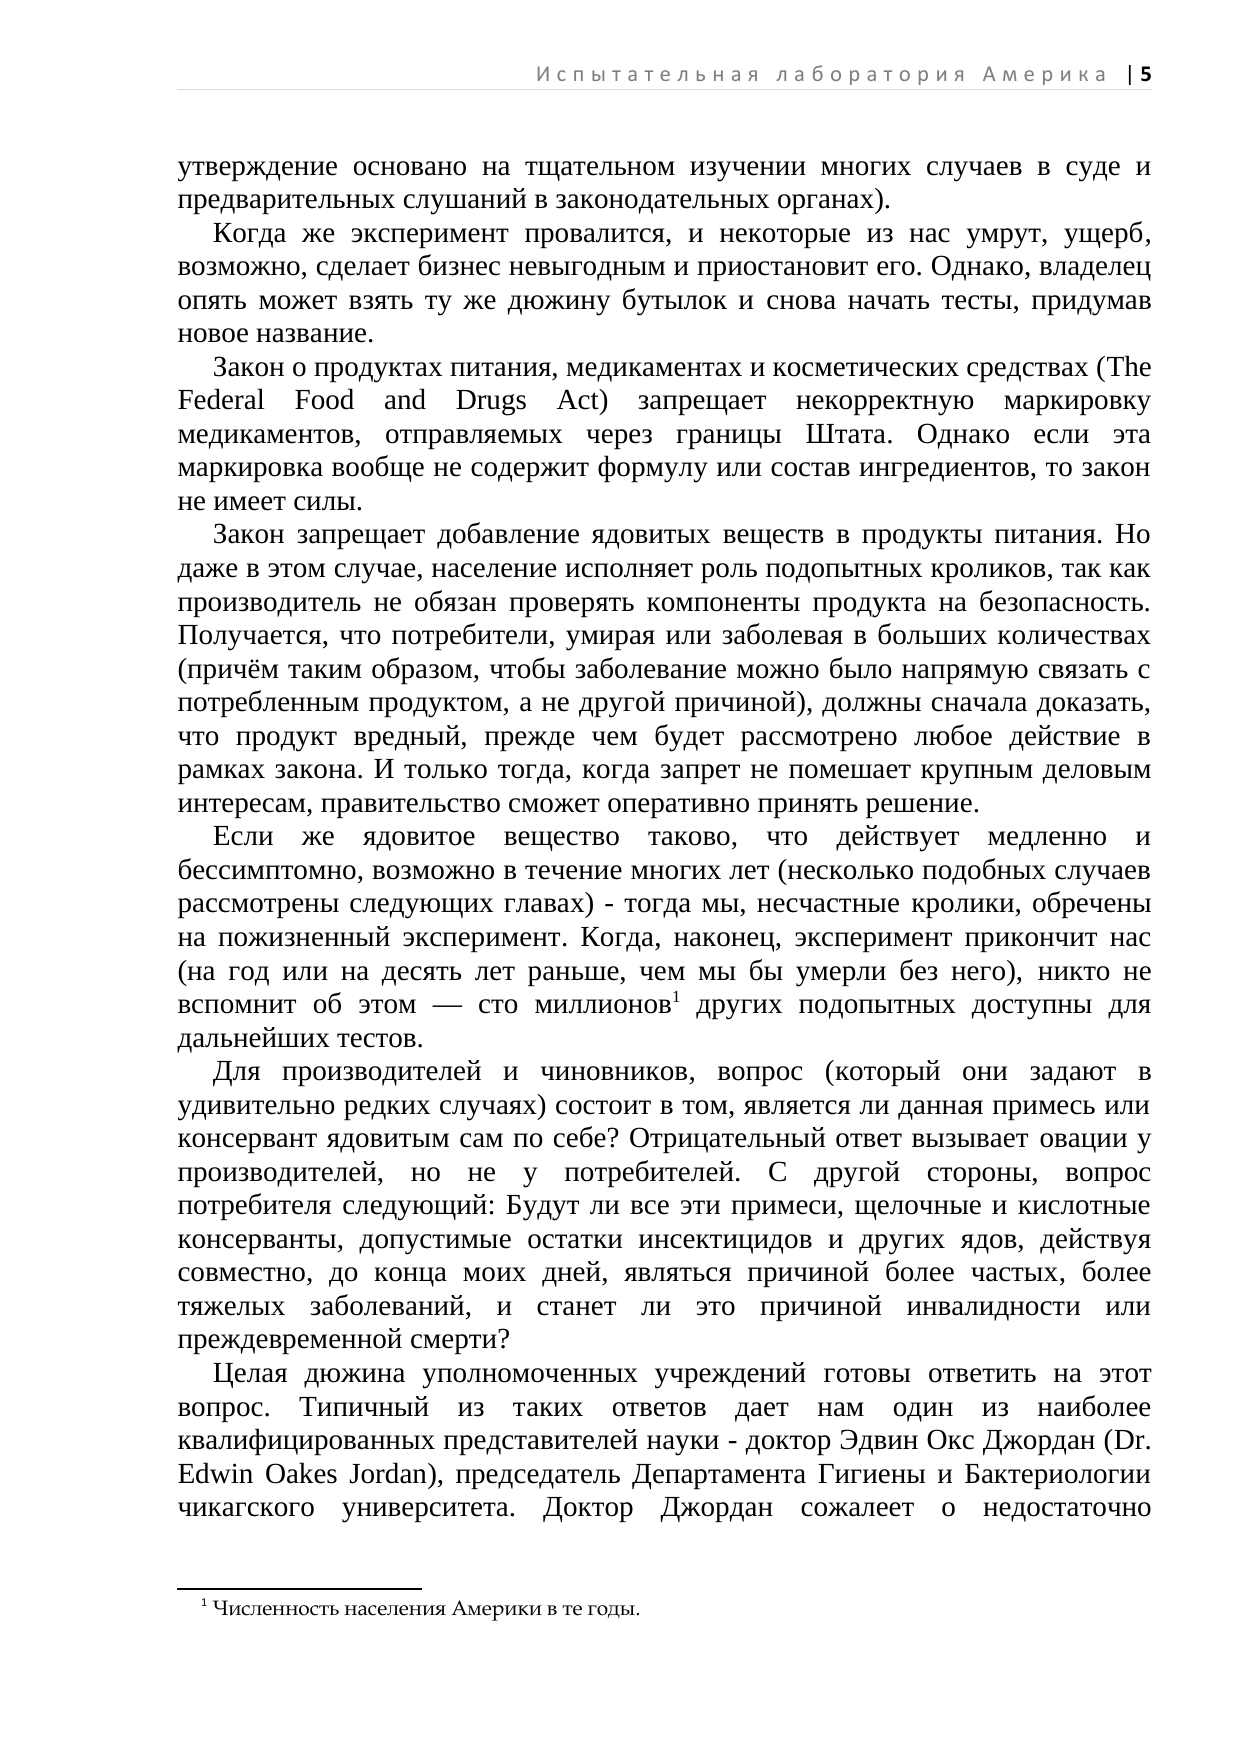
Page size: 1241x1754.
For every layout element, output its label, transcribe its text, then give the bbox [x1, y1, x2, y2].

text Закон о продуктах питания, медикаментах и косметических средствах (The Federal Food and Drugs Act) запрещает некорректную маркировку медикаментов, отправляемых через границы Штата. Однако если эта маркировка вообще не содержит формулу или состав ингредиентов, то закон не имеет силы. [177, 349, 1152, 517]
text Когда же эксперимент провалится, и некоторые из нас умрут, ущерб, возможно, сделает бизнес невыгодным и приостановит его. Однако, владелец опять может взять ту же дюжину бутылок и снова начать тесты, придумав новое название. [177, 215, 1152, 349]
text Если же ядовитое вещество таково, что действует медленно и бессимптомно, возможно в течение многих лет (несколько подобных случаев рассмотрены следующих главах) - тогда мы, несчастные кролики, обречены на пожизненный эксперимент. Когда, наконец, эксперимент прикончит нас (на год или на десять лет раньше, чем мы бы умерли без него), никто не вспомнит об этом — сто миллионов других подопытных доступны для дальнейших тестов. [177, 818, 1152, 1053]
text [177, 148, 1152, 215]
text Закон запрещает добавление ядовитых веществ в продукты питания. Но даже в этом случае, население исполняет роль подопытных кроликов, так как производитель не обязан проверять компоненты продукта на безопасность. Получается, что потребители, умирая или заболевая в больших количествах (причём таким образом, чтобы заболевание можно было напрямую связать с потребленным продуктом, а не другой причиной), должны сначала доказать, что продукт вредный, прежде чем будет рассмотрено любое действие в рамках закона. И только тогда, когда запрет не помешает крупным деловым интересам, правительство сможет оперативно принять решение. [177, 517, 1152, 818]
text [177, 1355, 1152, 1523]
text Для производителей и чиновников, вопрос (который они задают в удивительно редких случаях) состоит в том, является ли данная примесь или консервант ядовитым сам по себе? Отрицательный ответ вызывает овации у производителей, но не у потребителей. С другой стороны, вопрос потребителя следующий: Будут ли все эти примеси, щелочные и кислотные консерванты, допустимые остатки инсектицидов и других ядов, действуя совместно, до конца моих дней, являться причиной более частых, более тяжелых заболеваний, и станет ли это причиной инвалидности или преждевременной смерти? [177, 1053, 1152, 1355]
